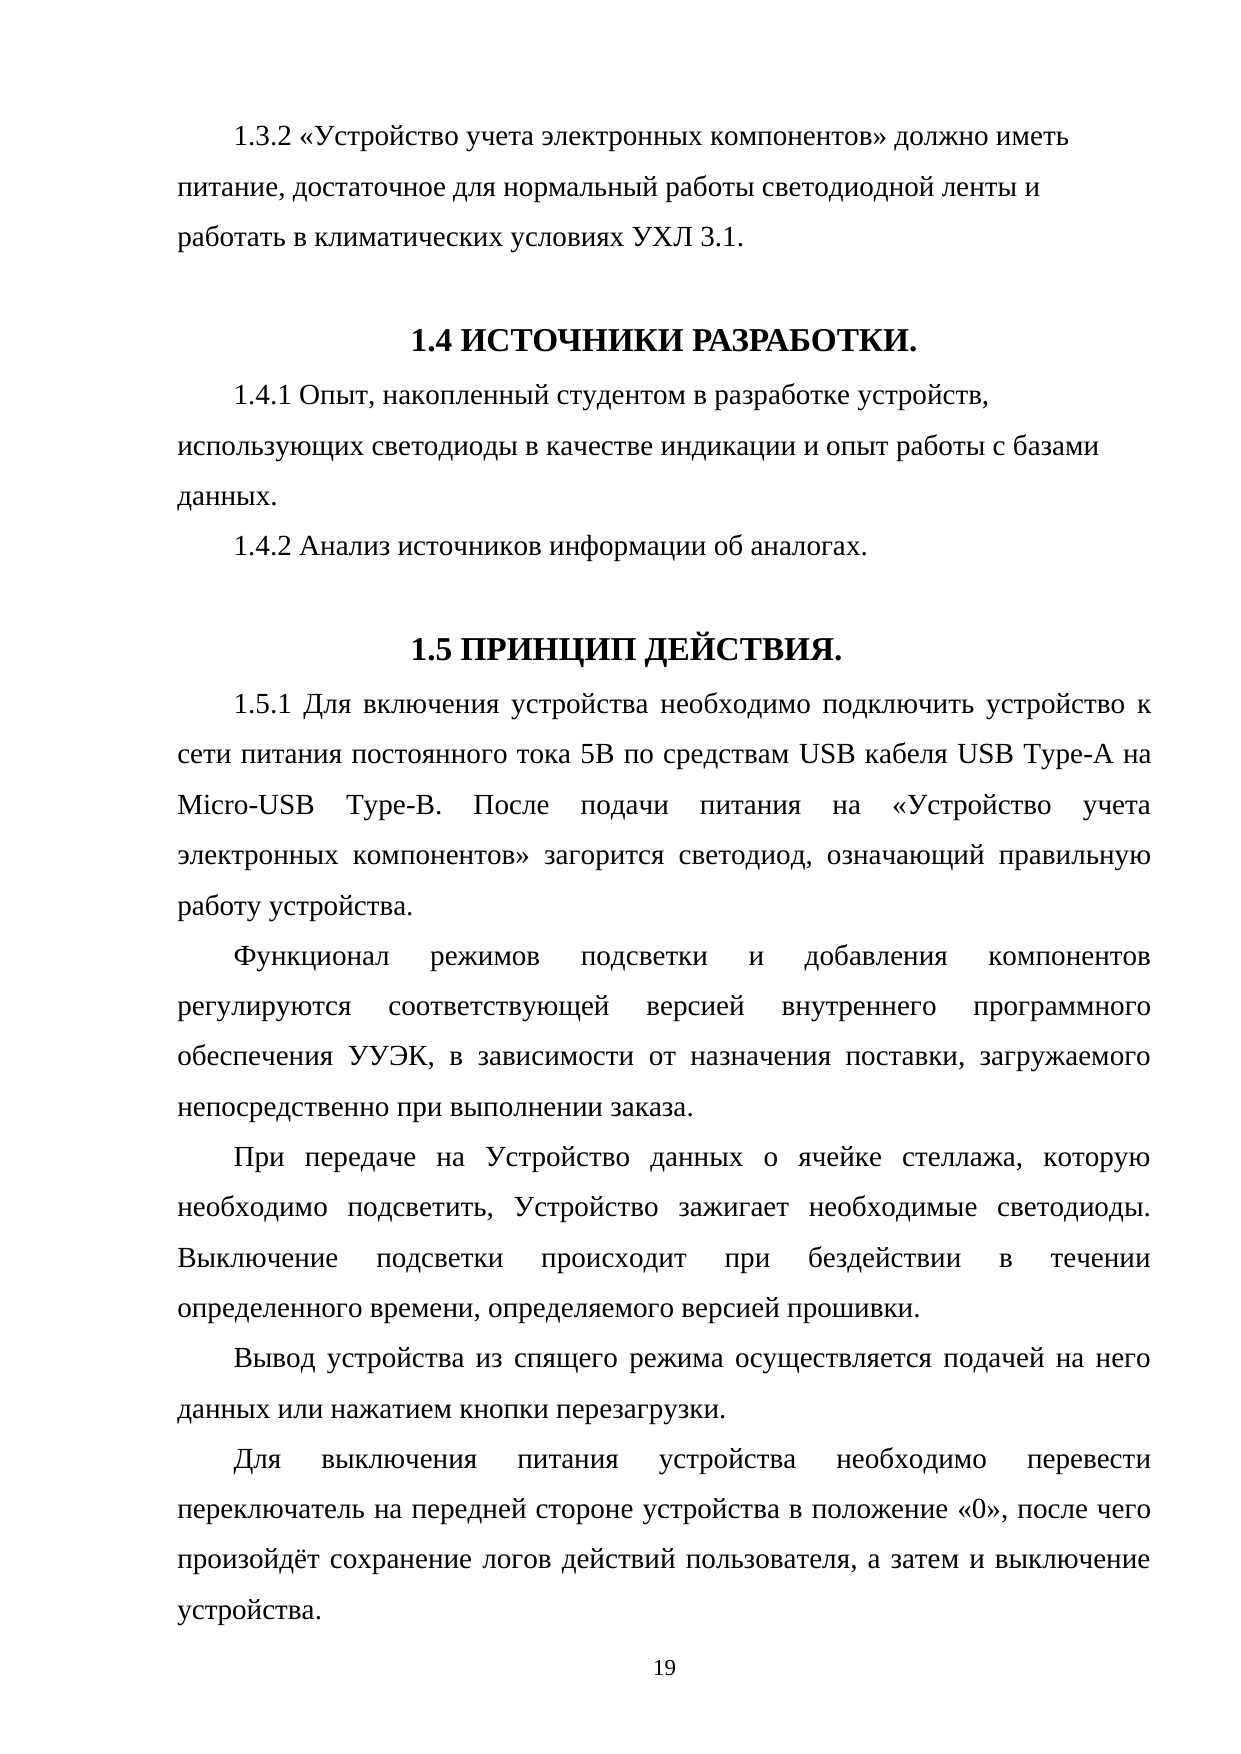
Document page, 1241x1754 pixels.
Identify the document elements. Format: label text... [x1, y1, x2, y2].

list 1.3.2 «Устройство учета электронных компонентов» должно иметь питание, достаточное для нормальный работы светодиодной ленты и работать в климатических условиях УХЛ 3.1. [177, 118, 1152, 253]
subtitle 1.4 ИСТОЧНИКИ РАЗРАБОТКИ. [354, 320, 1152, 358]
subtitle 1.5 ПРИНЦИП ДЕЙСТВИЯ. [354, 629, 1152, 667]
list Для выключения питания устройства необходимо перевести переключатель на передней стороне устройства в положение «0», после чего произойдёт сохранение логов действий пользователя, а затем и выключение устройства. [177, 1441, 1152, 1626]
list 1.5.1 Для включения устройства необходимо подключить устройство к сети питания постоянного тока 5В по средствам USB кабеля USB Type-A на Micro-USB Type-B. После подачи питания на «Устройство учета электронных компонентов» загорится светодиод, означающий правильную работу устройства. [177, 686, 1152, 921]
list 1.4.1 Опыт, накопленный студентом в разработке устройств, использующих светодиоды в качестве индикации и опыт работы с базами данных. [177, 377, 1152, 511]
list 1.4.2 Анализ источников информации об аналогах. [177, 528, 1152, 562]
list Функционал режимов подсветки и добавления компонентов регулируются соответствующей версией внутреннего программного обеспечения УУЭК, в зависимости от назначения поставки, загружаемого непосредственно при выполнении заказа. [177, 938, 1152, 1122]
list При передаче на Устройство данных о ячейке стеллажа, которую необходимо подсветить, Устройство зажигает необходимые светодиоды. Выключение подсветки происходит при бездействии в течении определенного времени, определяемого версией прошивки. [177, 1139, 1152, 1324]
list Вывод устройства из спящего режима осуществляется подачей на него данных или нажатием кнопки перезагрузки. [177, 1340, 1152, 1424]
